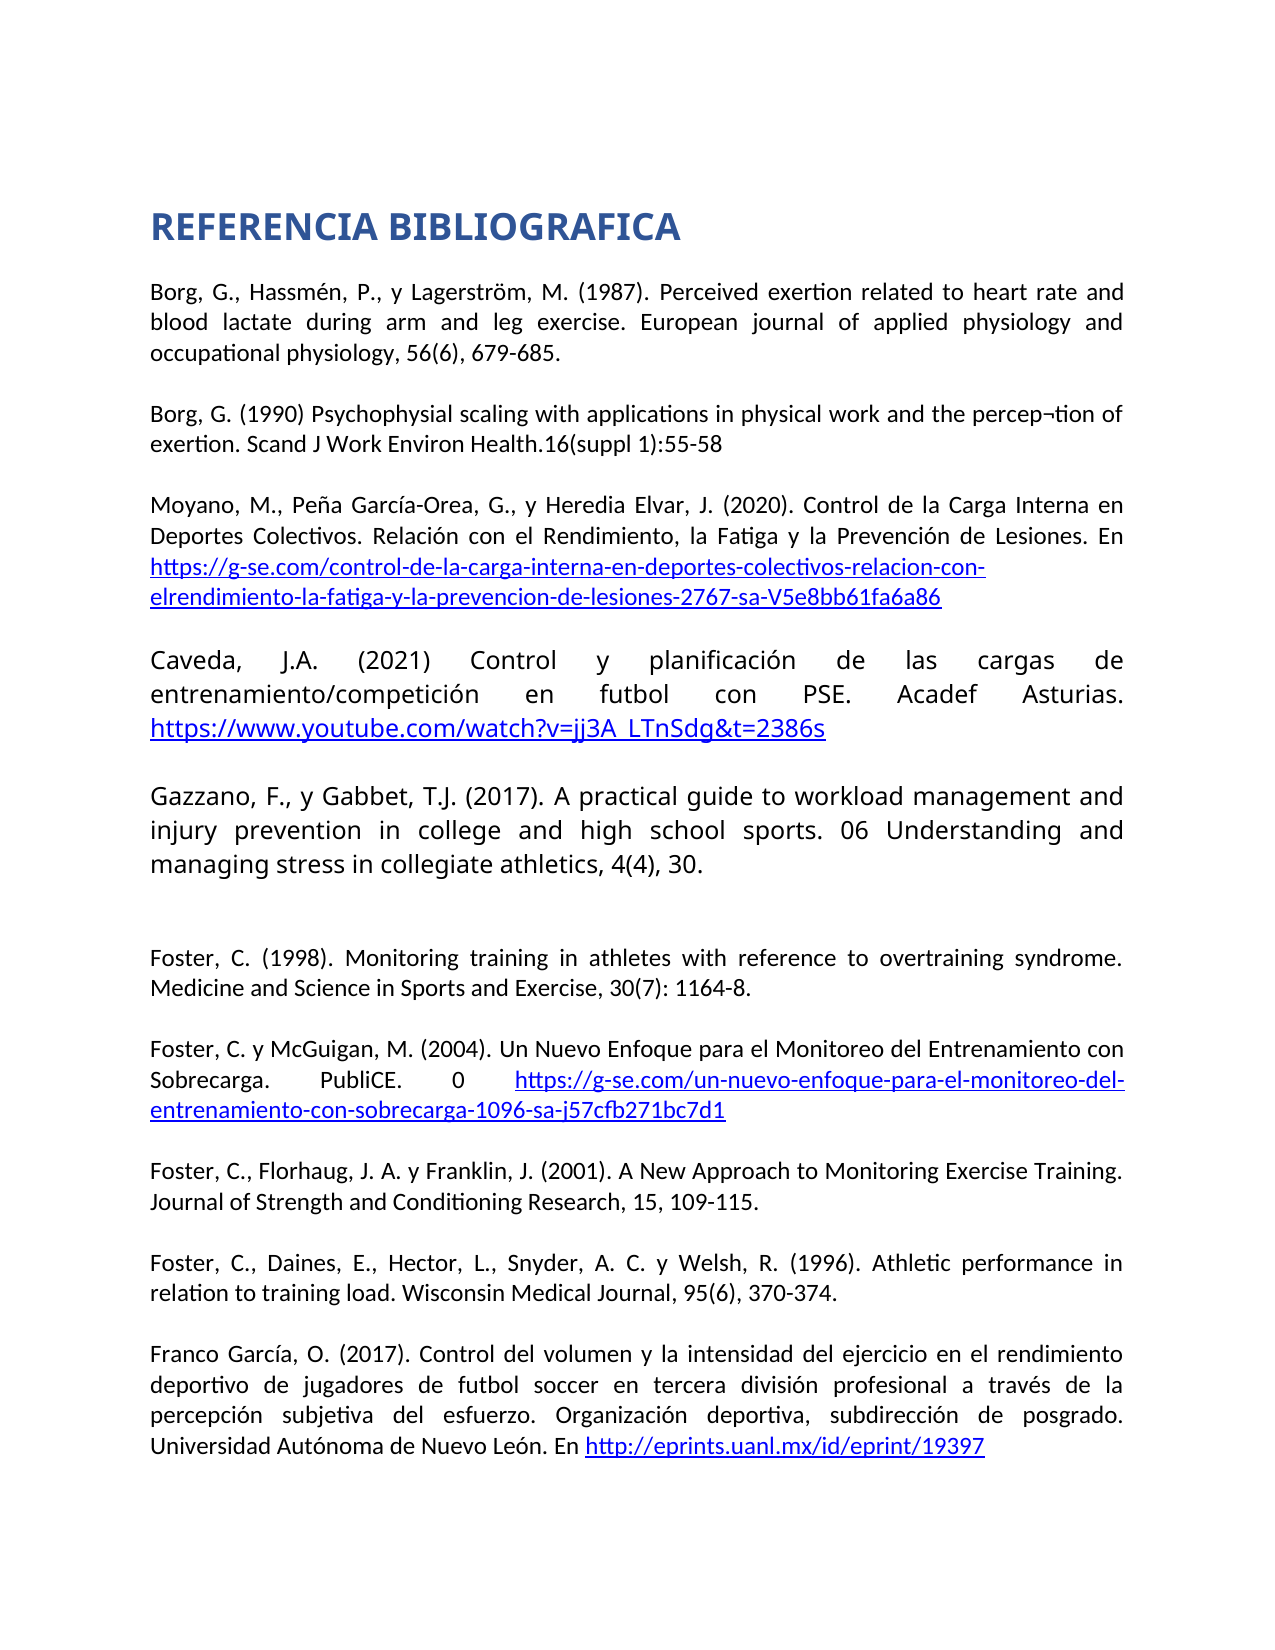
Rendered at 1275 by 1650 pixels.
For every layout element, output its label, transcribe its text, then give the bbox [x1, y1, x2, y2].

text Foster, C., Daines, E., Hector, L., Snyder, A. C. y Welsh, R. (1996). Athletic performance in relation to training load. Wisconsin Medical Journal, 95(6), 370-374. [150, 1247, 1125, 1308]
text Foster, C., Florhaug, J. A. y Franklin, J. (2001). A New Approach to Monitoring Exercise Training. Journal of Strength and Conditioning Research, 15, 109-115. [150, 1155, 1125, 1216]
text Foster, C. (1998). Monitoring training in athletes with reference to overtraining syndrome. Medicine and Science in Sports and Exercise, 30(7): 1164-8. [150, 942, 1125, 1003]
text Caveda, J.A. (2021) Control y planificación de las cargas de entrenamiento/competición en futbol con PSE. Acadef Asturias. https://www.youtube.com/watch?v=jj3A_LTnSdg&t=2386s [150, 642, 1125, 744]
text Franco García, O. (2017). Control del volumen y la intensidad del ejercicio en el rendimiento deportivo de jugadores de futbol soccer en tercera división profesional a través de la percepción subjetiva del esfuerzo. Organización deportiva, subdirección de posgrado. Universidad Autónoma de Nuevo León. En http://eprints.uanl.mx/id/eprint/19397 [150, 1338, 1125, 1461]
text Gazzano, F., y Gabbet, T.J. (2017). A practical guide to workload management and injury prevention in college and high school sports. 06 Understanding and managing stress in collegiate athletics, 4(4), 30. [150, 778, 1125, 881]
text Moyano, M., Peña García-Orea, G., y Heredia Elvar, J. (2020). Control de la Carga Interna en Deportes Colectivos. Relación con el Rendimiento, la Fatiga y la Prevención de Lesiones. En https://g-se.com/control-de-la-carga-interna-en-deportes-colectivos-relacion-con-elrendimiento-la-fatiga-y-la-prevencion-de-lesiones-2767-sa-V5e8bb61fa6a86 [150, 490, 1125, 612]
subtitle REFERENCIA BIBLIOGRAFICA [150, 200, 1125, 251]
text Foster, C. y McGuigan, M. (2004). Un Nuevo Enfoque para el Monitoreo del Entrenamiento con Sobrecarga. PubliCE. 0 https://g-se.com/un-nuevo-enfoque-para-el-monitoreo-del-entrenamiento-con-sobrecarga-1096-sa-j57cfb271bc7d1 [150, 1033, 1125, 1125]
text Borg, G. (1990) Psychophysial scaling with applications in physical work and the percep¬tion of exertion. Scand J Work Environ Health.16(suppl 1):55-58 [150, 398, 1125, 459]
text Borg, G., Hassmén, P., y Lagerström, M. (1987). Perceived exertion related to heart rate and blood lactate during arm and leg exercise. European journal of applied physiology and occupational physiology, 56(6), 679-685. [150, 276, 1125, 368]
